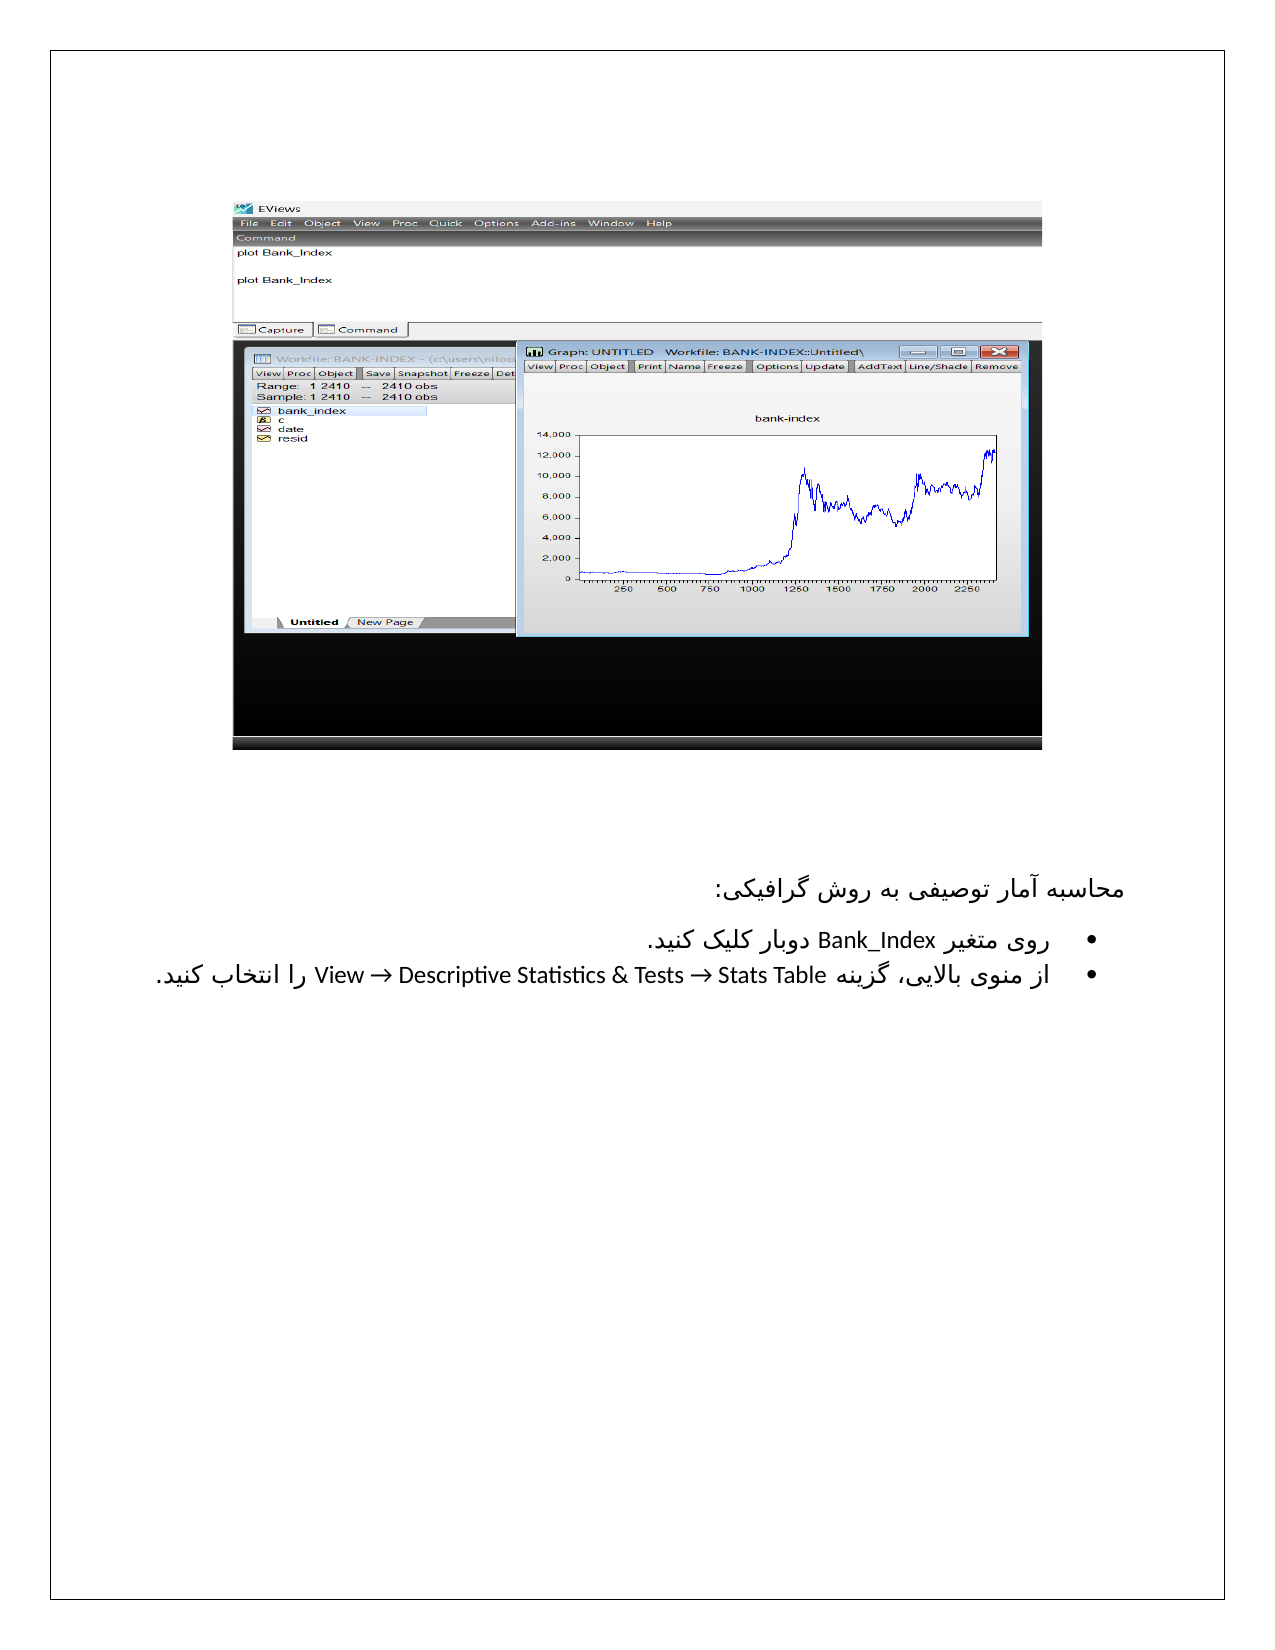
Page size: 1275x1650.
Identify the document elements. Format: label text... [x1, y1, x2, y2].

text محاسبه آمار توصیفی به روش گرافیکی: [150, 874, 1125, 903]
list از منوی بالایی، گزینه View → Descriptive Statistics & Tests → Stats Table را انتخاب کنید. [150, 959, 1087, 990]
list روی متغیر Bank_Index دوبار کلیک کنید. [150, 924, 1087, 955]
picture [232, 201, 1043, 750]
